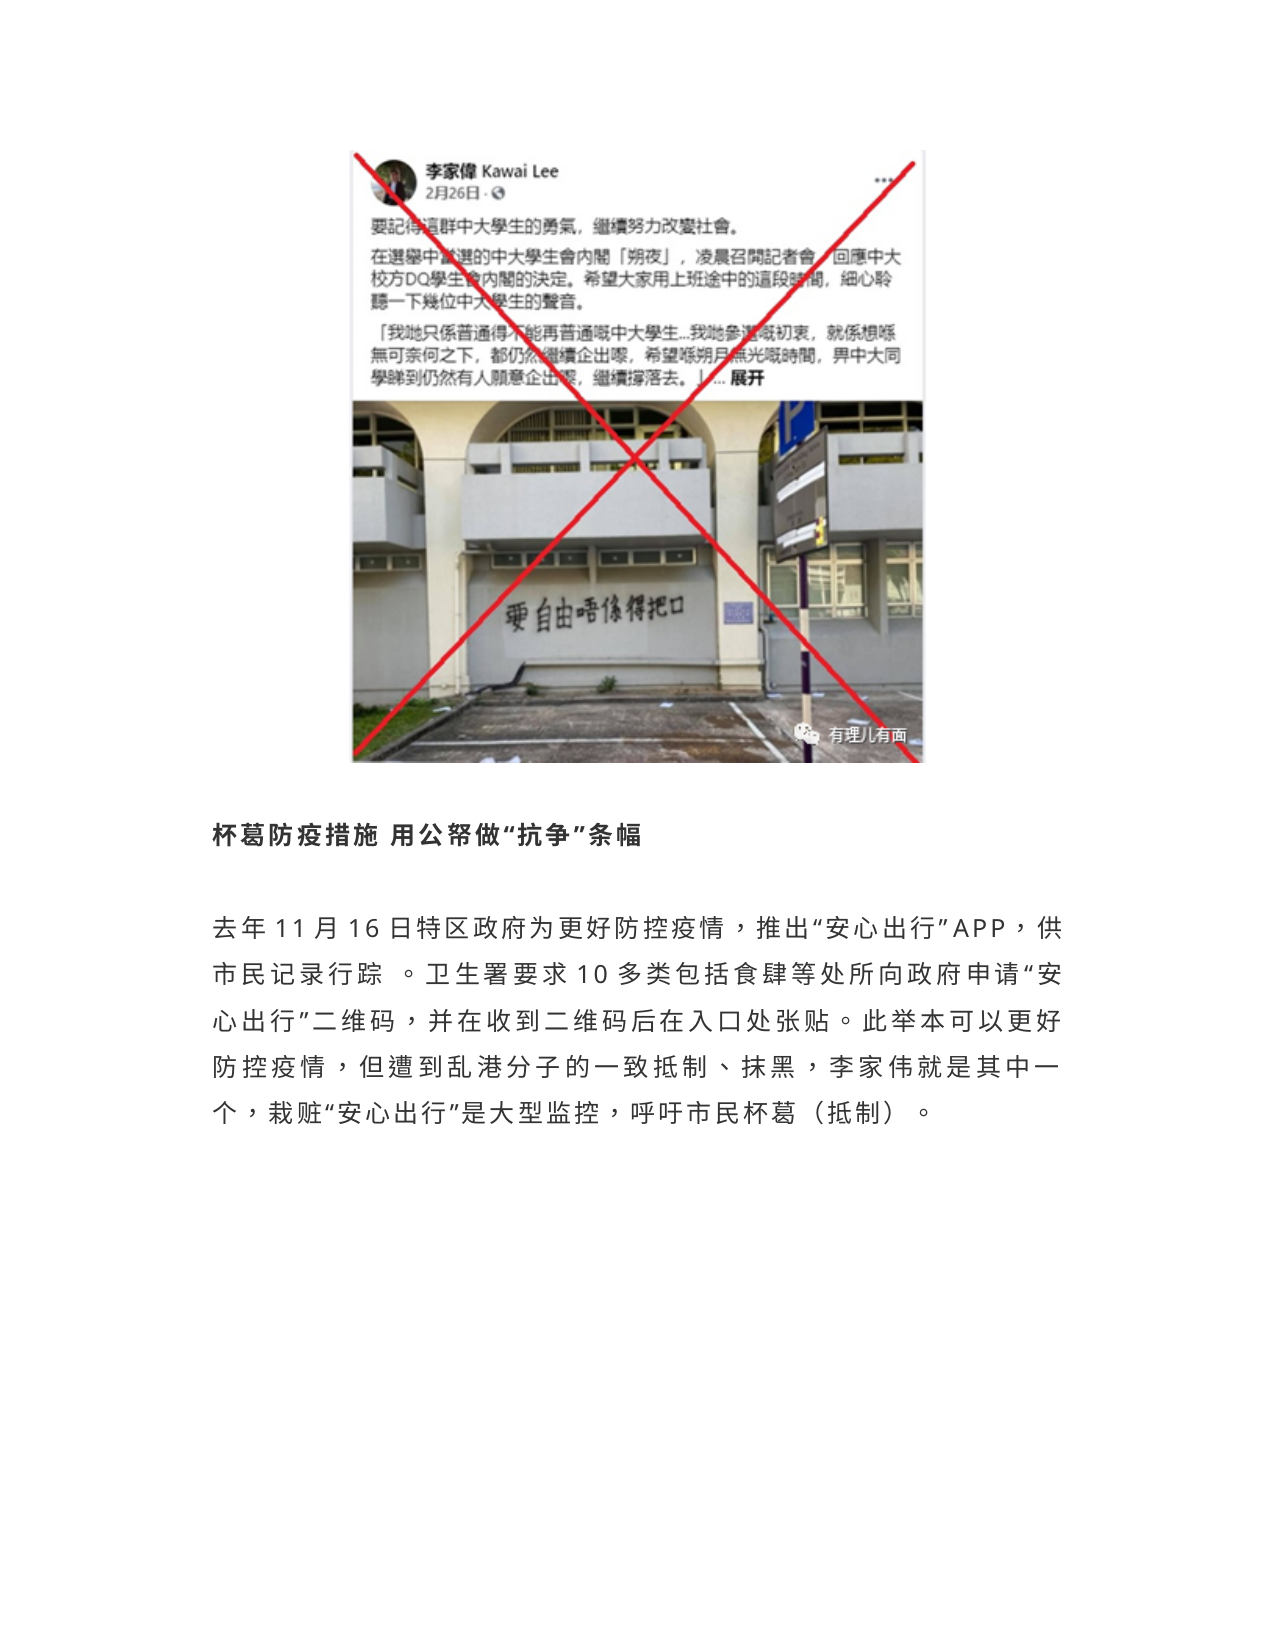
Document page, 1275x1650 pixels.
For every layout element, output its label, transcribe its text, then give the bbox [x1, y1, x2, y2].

text 去年11月16日特区政府为更好防控疫情，推出“安心出行”APP，供市民记录行踪 。卫生署要求10多类包括食肆等处所向政府申请“安心出行”二维码，并在收到二维码后在入口处张贴。此举本可以更好防控疫情，但遭到乱港分子的一致抵制、抹黑，李家伟就是其中一个，栽赃“安心出行”是大型监控，呼吁市民杯葛（抵制）。 [212, 898, 1062, 1130]
picture [349, 150, 926, 763]
text 杯葛防疫措施 用公帑做“抗争”条幅 [212, 805, 1062, 851]
